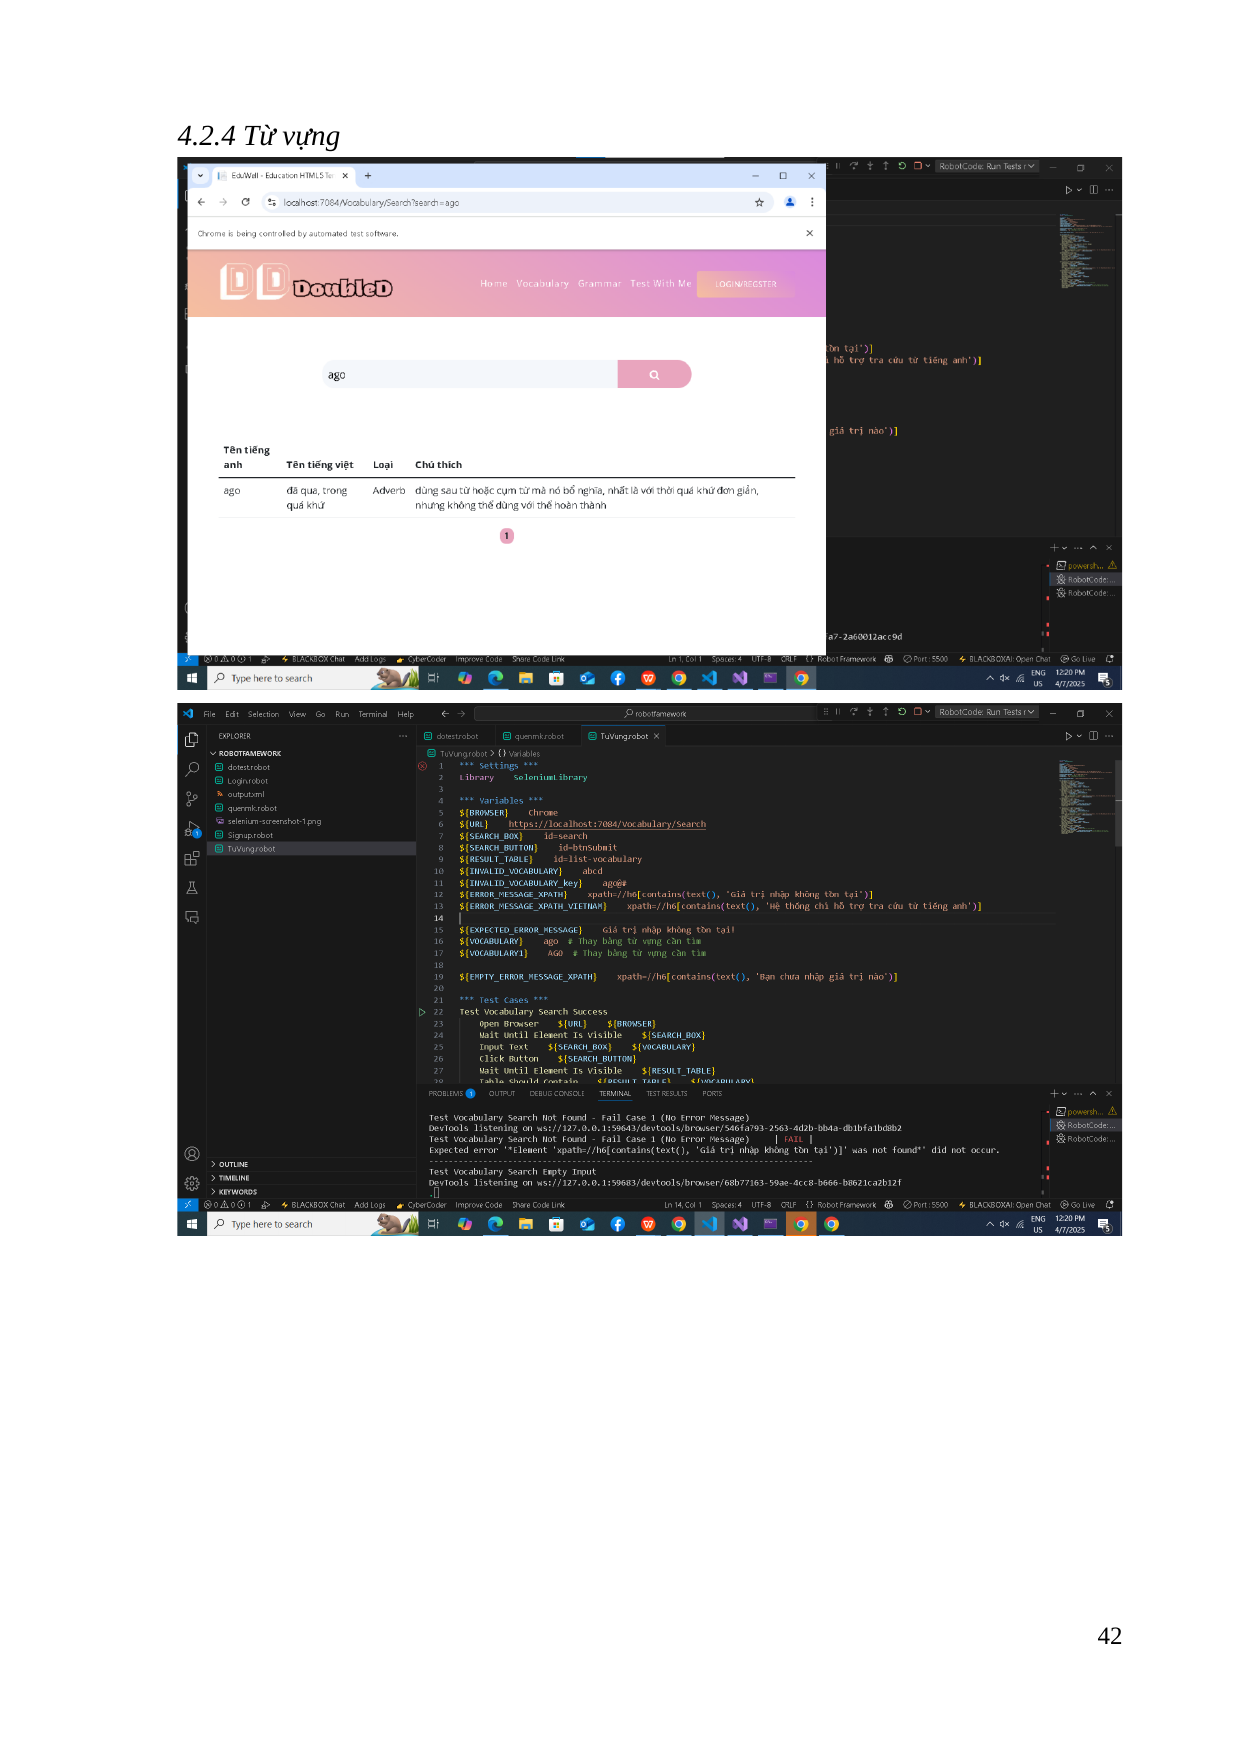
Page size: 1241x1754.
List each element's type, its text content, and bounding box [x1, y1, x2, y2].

picture [177, 703, 1123, 1236]
picture [177, 157, 1123, 690]
subtitle 4.2.4 Từ vựng [177, 118, 1122, 152]
